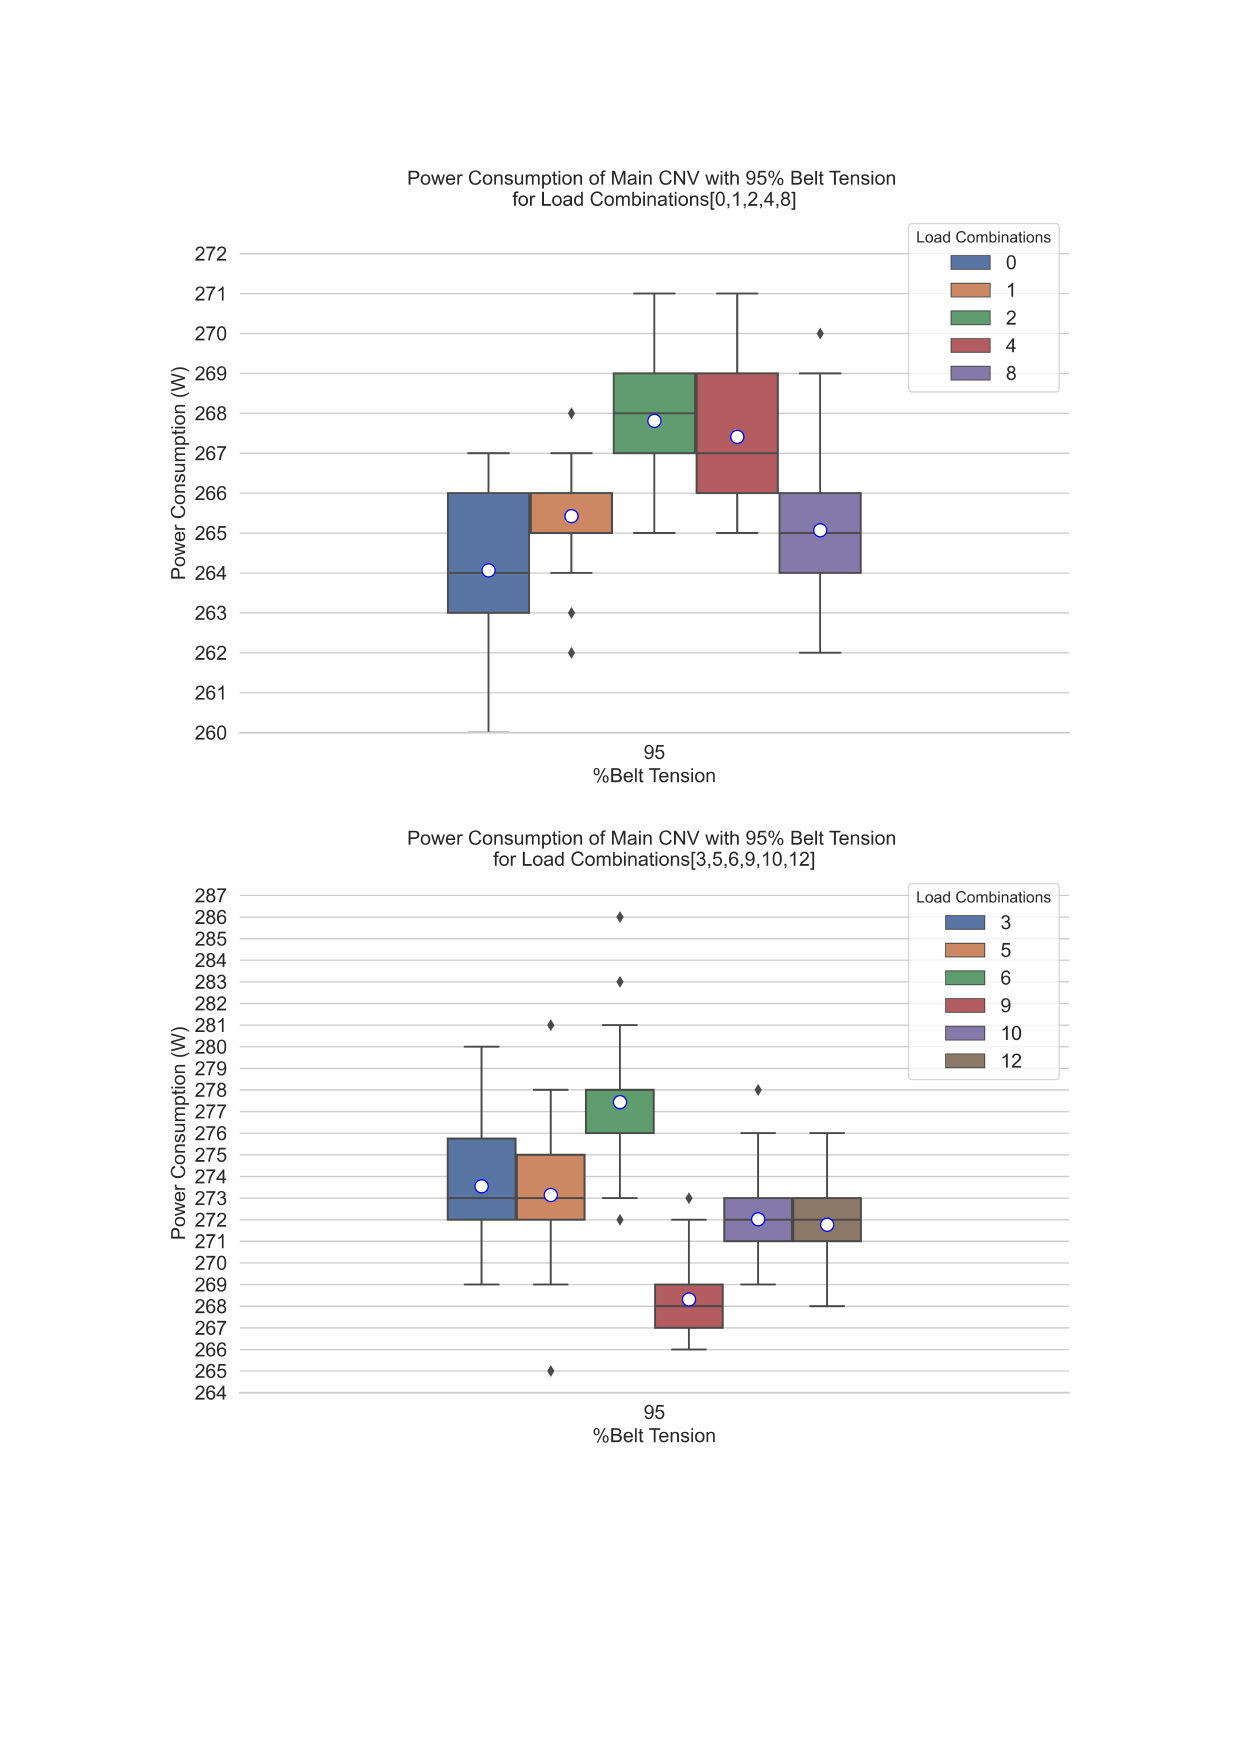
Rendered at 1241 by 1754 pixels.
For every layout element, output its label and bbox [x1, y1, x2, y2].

picture [150, 149, 1090, 808]
picture [150, 809, 1090, 1468]
